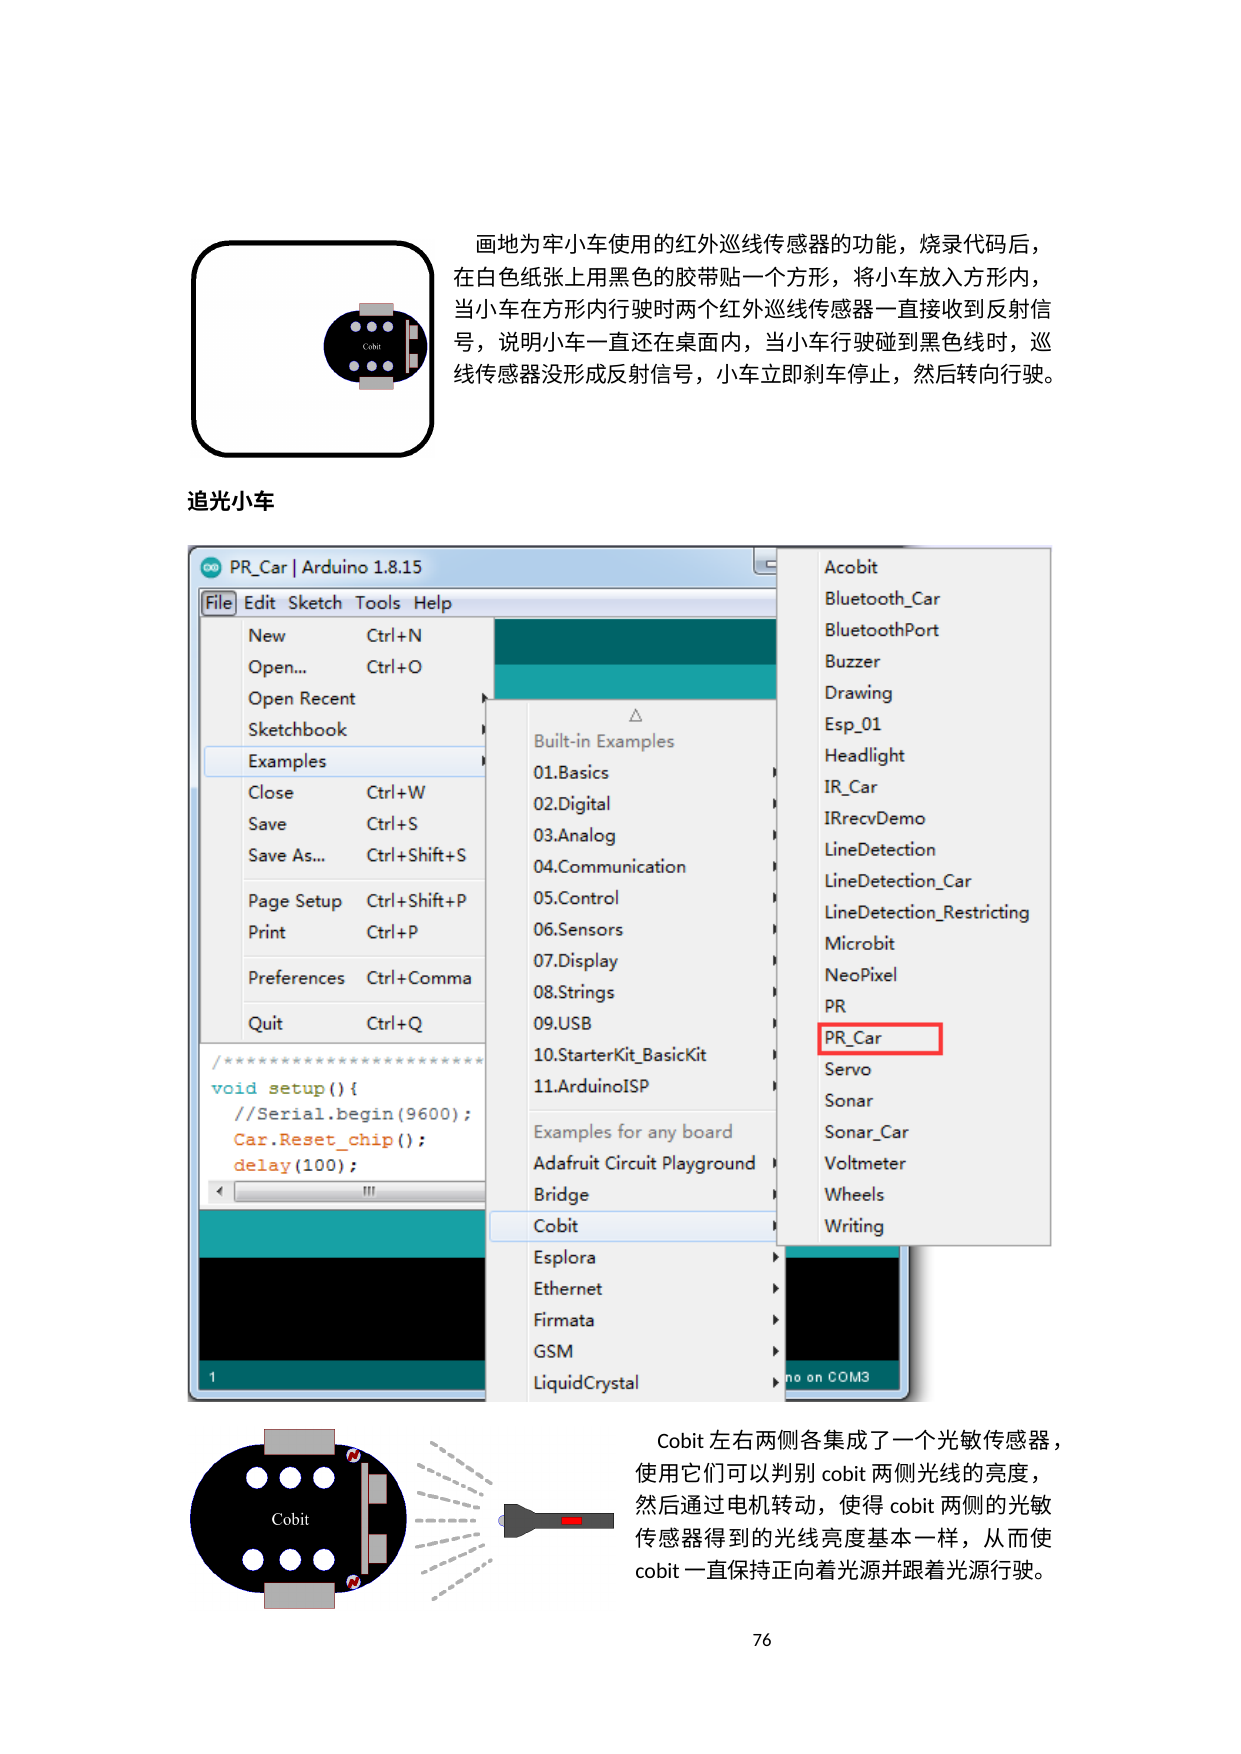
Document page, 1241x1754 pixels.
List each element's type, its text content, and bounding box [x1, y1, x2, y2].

picture [187, 1426, 617, 1611]
picture [187, 545, 1053, 1402]
text 画地为牢小车使用的红外巡线传感器的功能，烧录代码后，在白色纸张上用黑色的胶带贴一个方形，将小车放入方形内，当小车在方形内行驶时两个红外巡线传感器一直接收到反射信号，说明小车一直还在桌面内，当小车行驶碰到黑色线时，巡线传感器没形成反射信号，小车立即刹车停止，然后转向行驶。 [187, 227, 1053, 389]
subtitle 追光小车 [187, 484, 1053, 516]
picture [190, 239, 435, 458]
